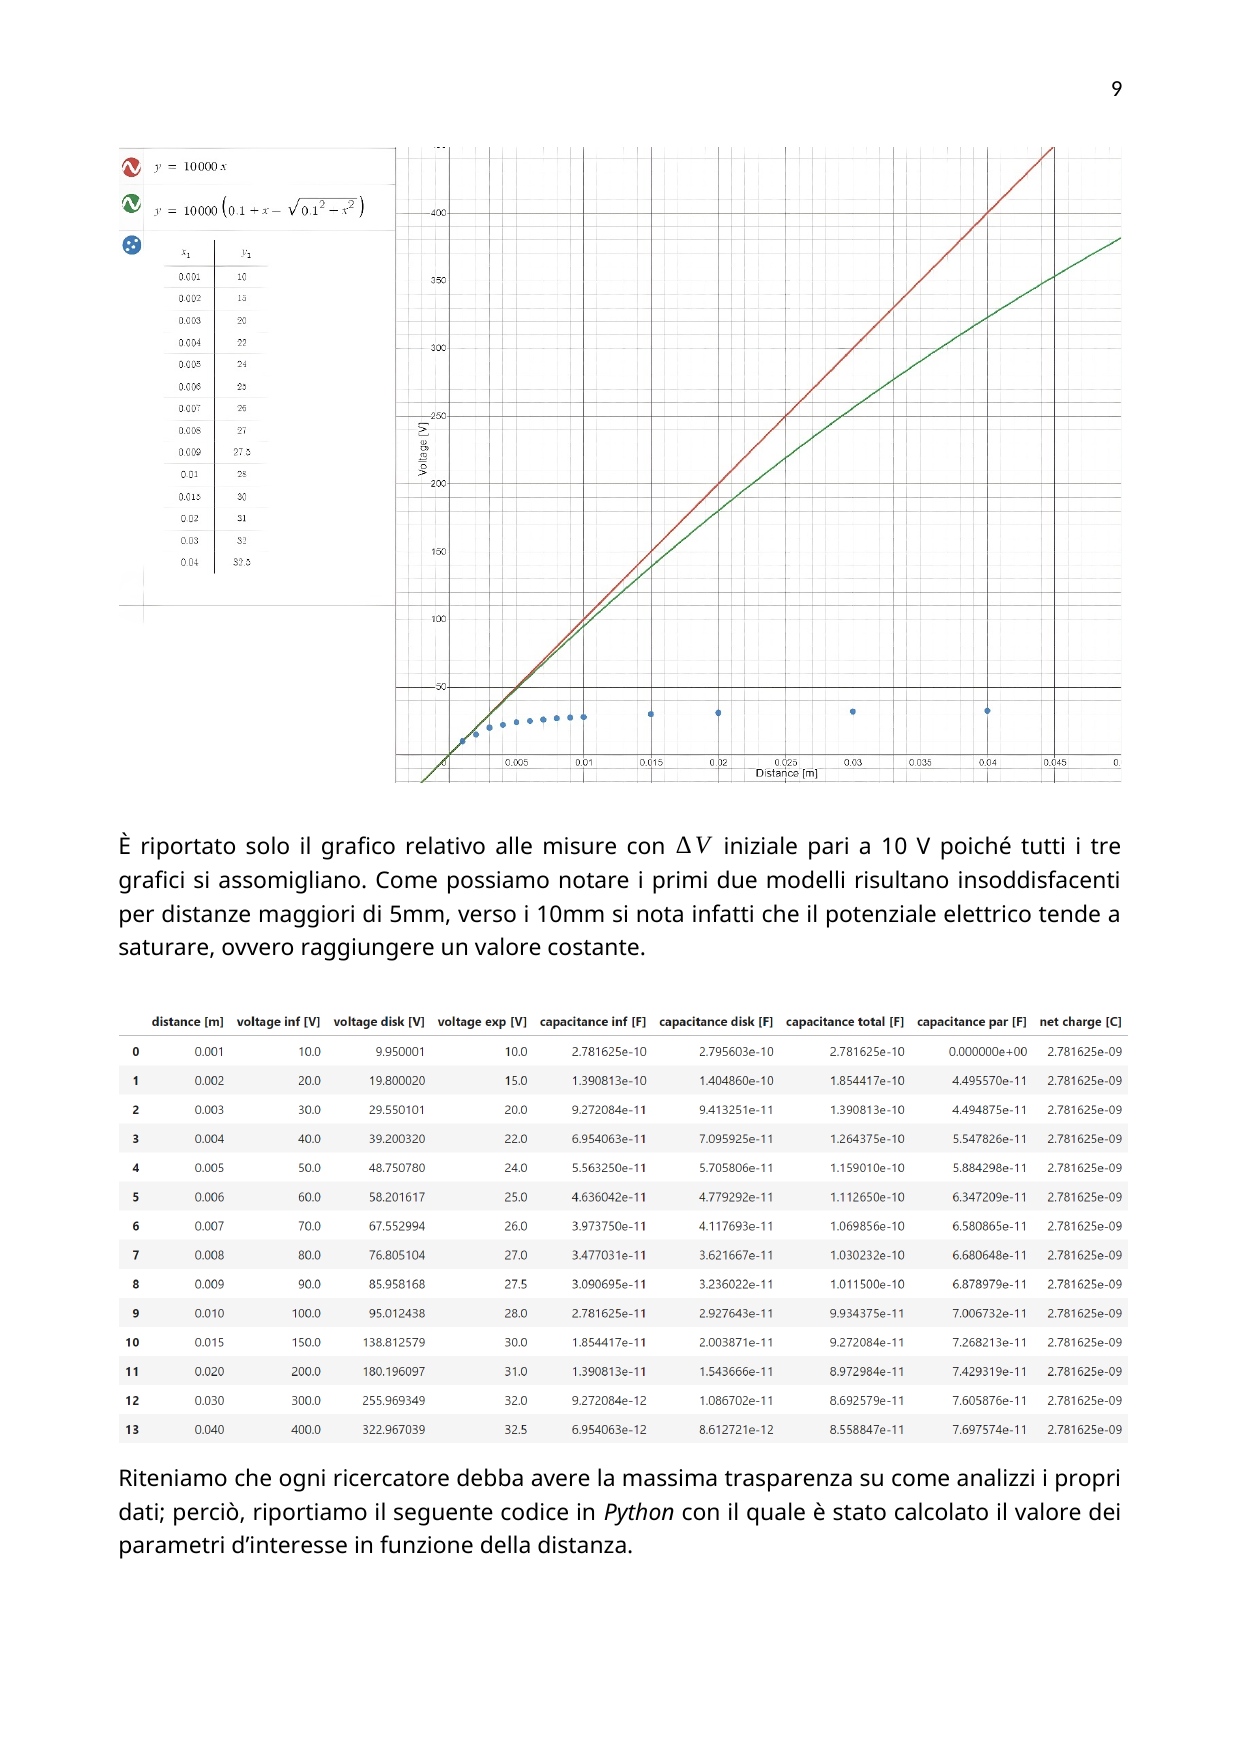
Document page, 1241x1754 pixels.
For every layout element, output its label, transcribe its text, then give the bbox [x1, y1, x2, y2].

picture [118, 1010, 1129, 1443]
text Riteniamo che ogni ricercatore debba avere la massima trasparenza su come analizzi i propri dati; perciò, riportiamo il seguente codice in Python con il quale è stato calcolato il valore dei parametri d’interesse in funzione della distanza. [118, 1462, 1122, 1561]
text È riportato solo il grafico relativo alle misure con iniziale pari a 10 V poiché tutti i tre grafici si assomigliano. Come possiamo notare i primi due modelli risultano insoddisfacenti per distanze maggiori di 5mm, verso i 10mm si nota infatti che il potenziale elettrico tende a saturare, ovvero raggiungere un valore costante. [118, 830, 1122, 962]
picture [119, 147, 1122, 783]
